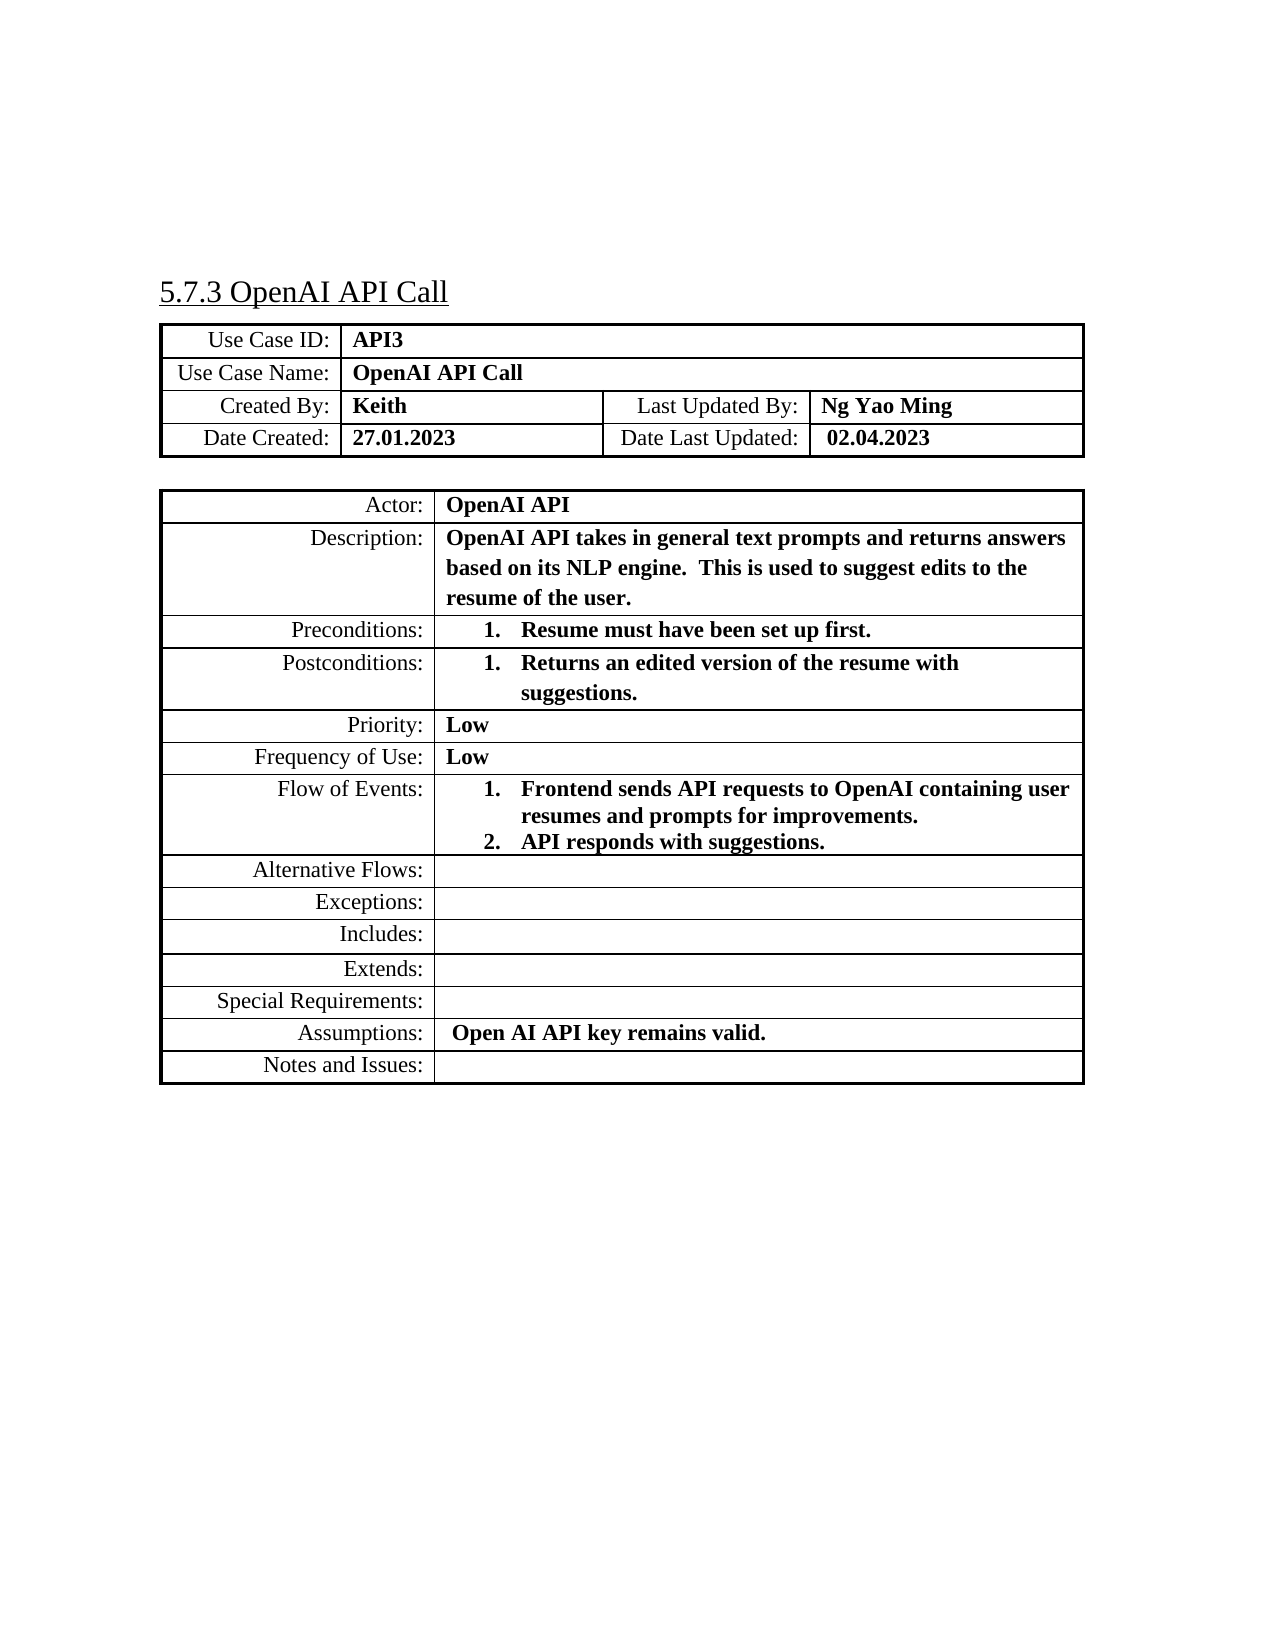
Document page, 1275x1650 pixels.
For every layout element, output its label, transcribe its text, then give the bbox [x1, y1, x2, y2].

table_cell Priority: [163, 711, 434, 742]
table_cell Last Updated By: [604, 392, 809, 422]
table_cell Open AI API key remains valid. [435, 1019, 1082, 1050]
table_cell [435, 888, 1082, 919]
table_cell Keith [342, 392, 602, 422]
table_cell [435, 920, 1082, 953]
table_header Use Case ID: [163, 326, 340, 357]
table_cell OpenAI API takes in general text prompts and returns answers based on its NLP engine. This is used to suggest edits to the resume of the user. [435, 524, 1082, 615]
table_cell 02.04.2023 [811, 425, 1082, 455]
table_cell Includes: [163, 920, 434, 953]
table_cell OpenAI API Call [342, 359, 1082, 390]
table_cell Exceptions: [163, 888, 434, 919]
table_cell Resume must have been set up first. [435, 616, 1082, 647]
table_cell Description: [163, 524, 434, 615]
table_cell Extends: [163, 955, 434, 986]
table_cell Date Created: [163, 424, 340, 455]
subtitle 5.7.3 OpenAI API Call [159, 274, 1125, 309]
table_cell Frontend sends API requests to OpenAI containing user resumes and prompts for improvements. API responds with suggestions. [435, 775, 1082, 854]
table_cell Preconditions: [163, 616, 434, 647]
table_cell Flow of Events: [163, 775, 434, 854]
table_cell Notes and Issues: [163, 1052, 434, 1082]
table_cell Low [435, 743, 1082, 774]
table_cell [435, 955, 1082, 986]
table_cell 27.01.2023 [342, 425, 602, 455]
table_cell Special Requirements: [163, 987, 434, 1018]
table_cell Use Case Name: [163, 359, 340, 390]
table_cell [435, 1052, 1082, 1082]
table_cell [435, 987, 1082, 1018]
table_cell Frequency of Use: [163, 743, 434, 774]
table_cell Low [435, 711, 1082, 742]
table_cell Created By: [163, 391, 340, 422]
table_cell Ng Yao Ming [811, 392, 1082, 422]
table_cell Alternative Flows: [163, 856, 434, 887]
table_header API3 [342, 326, 1082, 357]
table_cell Returns an edited version of the resume with suggestions. [435, 649, 1082, 709]
table_cell Postconditions: [163, 649, 434, 709]
table_header Actor: [163, 492, 434, 522]
table_header OpenAI API [435, 492, 1082, 522]
table_cell Date Last Updated: [604, 424, 809, 455]
table_cell Assumptions: [163, 1019, 434, 1050]
table_cell [435, 856, 1082, 887]
